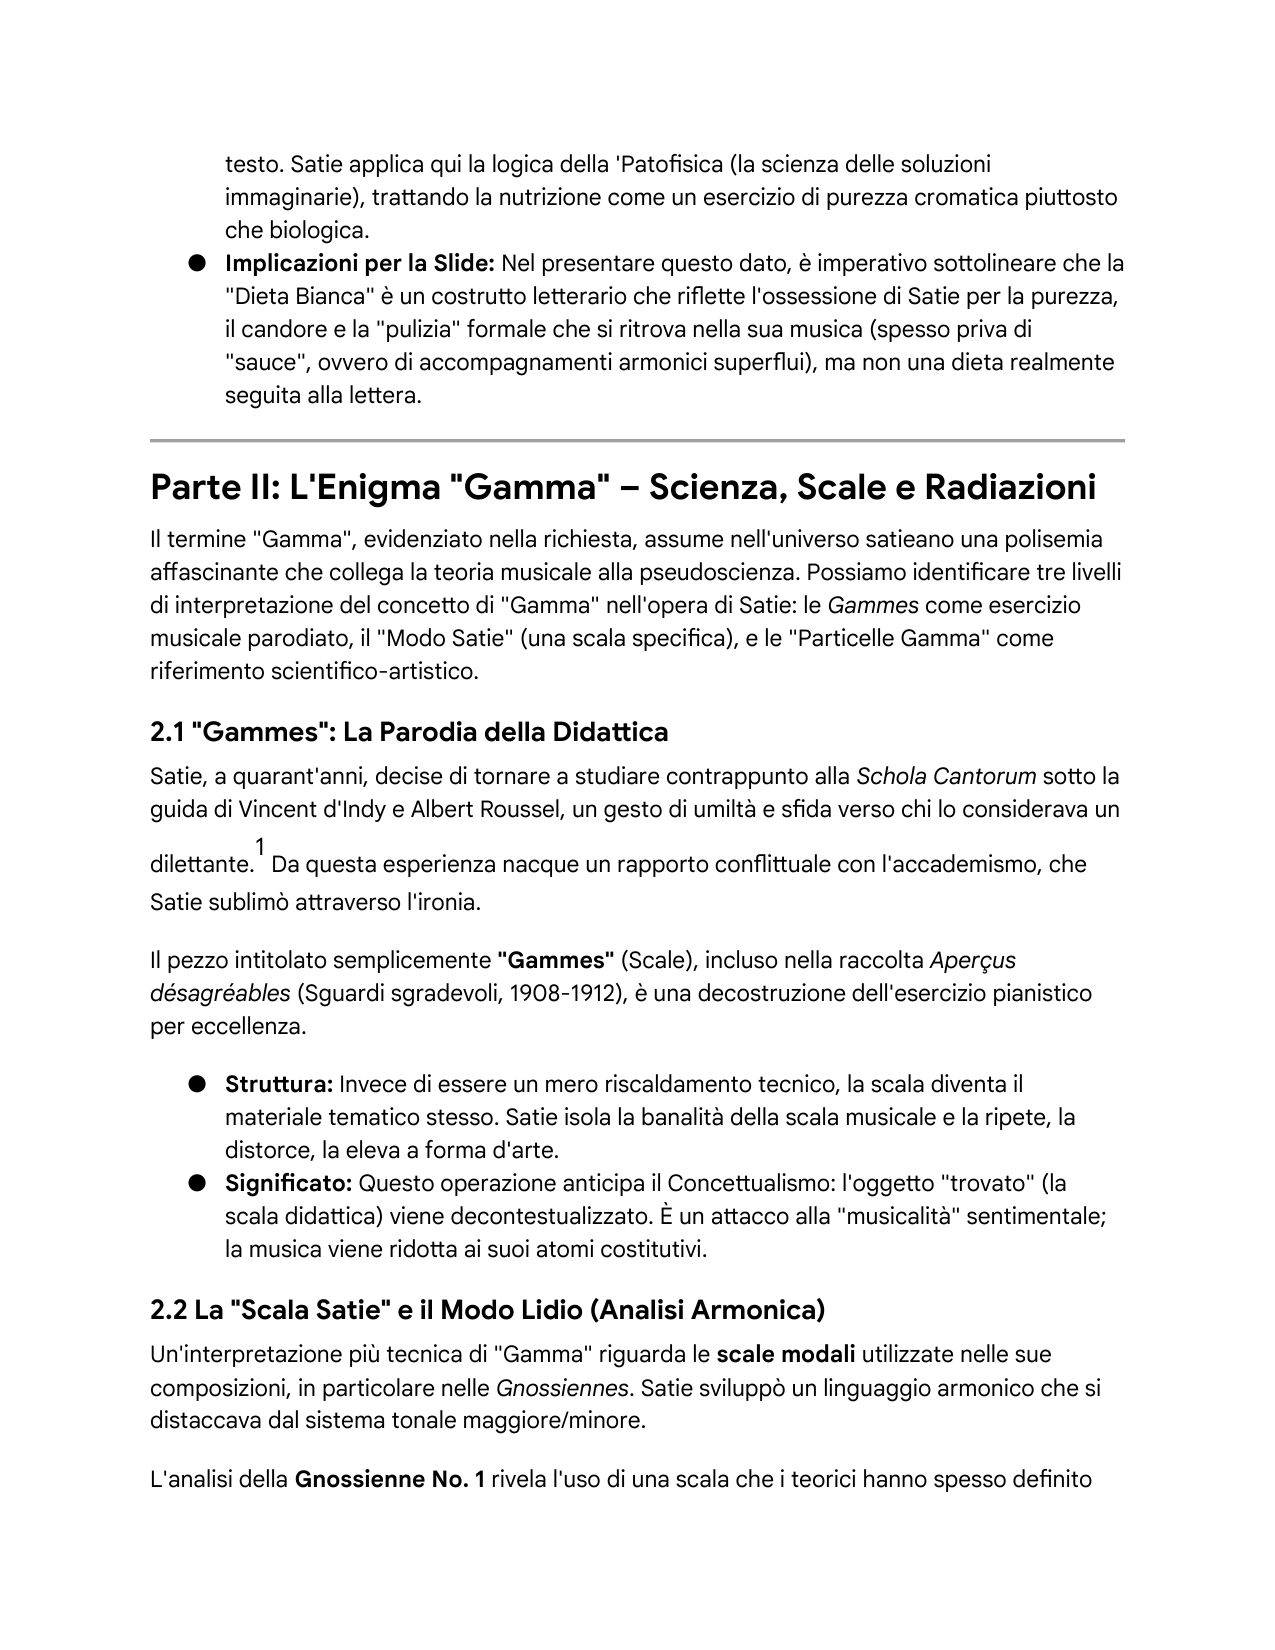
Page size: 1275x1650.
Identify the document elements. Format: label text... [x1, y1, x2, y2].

text Un'interpretazione più tecnica di "Gamma" riguarda le scale modali utilizzate nelle sue composizioni, in particolare nelle Gnossiennes. Satie sviluppò un linguaggio armonico che si distaccava dal sistema tonale maggiore/minore. [150, 1341, 1125, 1436]
subtitle 2.2 La "Scala Satie" e il Modo Lidio (Analisi Armonica) [150, 1293, 1125, 1327]
text Il termine "Gamma", evidenziato nella richiesta, assume nell'universo satieano una polisemia affascinante che collega la teoria musicale alla pseudoscienza. Possiamo identificare tre livelli di interpretazione del concetto di "Gamma" nell'opera di Satie: le Gammes come esercizio musicale parodiato, il "Modo Satie" (una scala specifica), e le "Particelle Gamma" come riferimento scientifico-artistico. [150, 525, 1125, 686]
list Struttura: Invece di essere un mero riscaldamento tecnico, la scala diventa il materiale tematico stesso. Satie isola la banalità della scala musicale e la ripete, la distorce, la eleva a forma d'arte. [187, 1070, 1125, 1165]
list Implicazioni per la Slide: Nel presentare questo dato, è imperativo sottolineare che la "Dieta Bianca" è un costrutto letterario che riflette l'ossessione di Satie per la purezza, il candore e la "pulizia" formale che si ritrova nella sua musica (spesso priva di "sauce", ovvero di accompagnamenti armonici superflui), ma non una dieta realmente seguita alla lettera. [187, 249, 1125, 410]
subtitle 2.1 "Gammes": La Parodia della Didattica [150, 715, 1125, 749]
text Satie, a quarant'anni, decise di tornare a studiare contrappunto alla Schola Cantorum sotto la guida di Vincent d'Indy e Albert Roussel, un gesto di umiltà e sfida verso chi lo considerava un dilettante.1 Da questa esperienza nacque un rapporto conflittuale con l'accademismo, che Satie sublimò attraverso l'ironia. [150, 762, 1125, 917]
subtitle Parte II: L'Enigma "Gamma" – Scienza, Scale e Radiazioni [150, 466, 1125, 510]
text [150, 1465, 1125, 1493]
text Il pezzo intitolato semplicemente "Gammes" (Scale), incluso nella raccolta Aperçus désagréables (Sguardi sgradevoli, 1908-1912), è una decostruzione dell'esercizio pianistico per eccellenza. [150, 946, 1125, 1041]
list Significato: Questo operazione anticipa il Concettualismo: l'oggetto "trovato" (la scala didattica) viene decontestualizzato. È un attacco alla "musicalità" sentimentale; la musica viene ridotta ai suoi atomi costitutivi. [187, 1169, 1125, 1264]
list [187, 150, 1125, 245]
